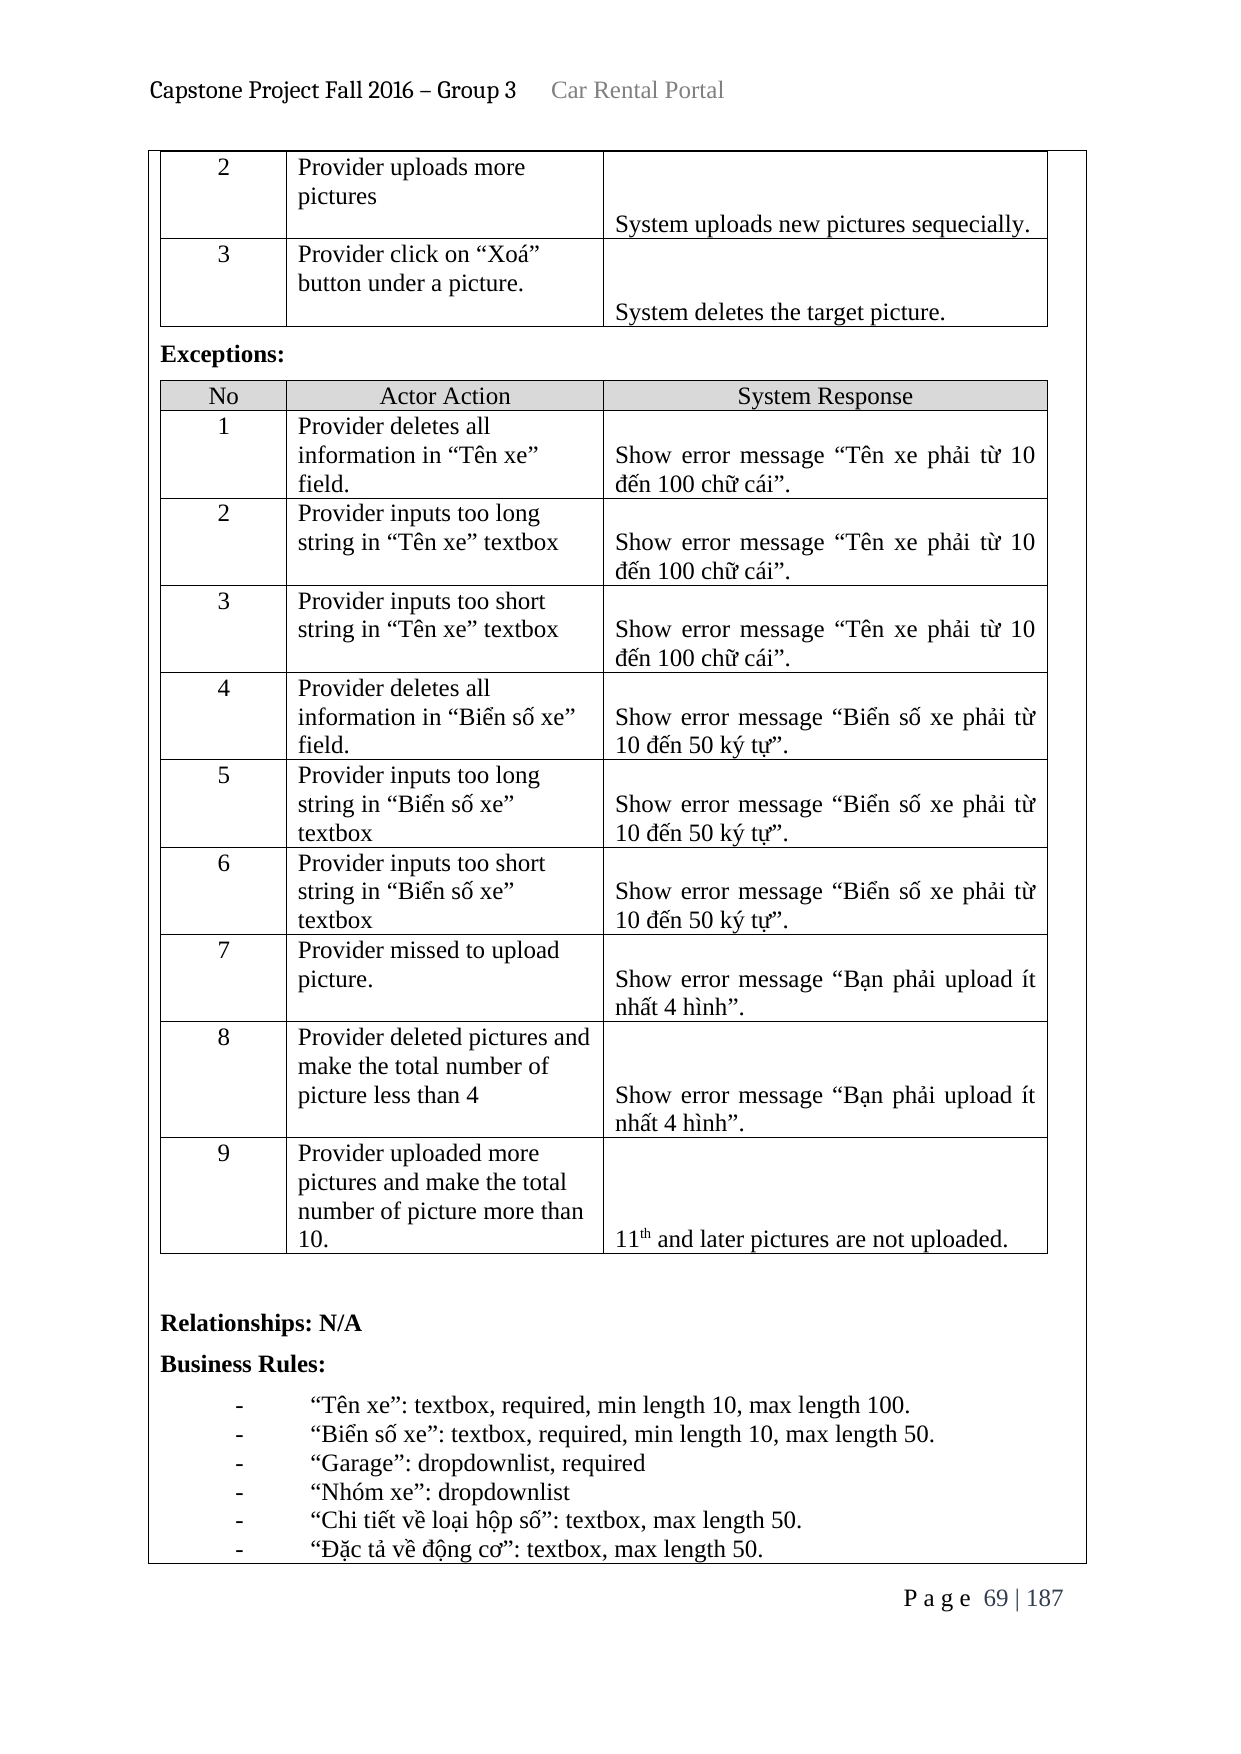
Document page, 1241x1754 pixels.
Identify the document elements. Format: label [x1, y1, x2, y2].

table_cell [149, 151, 1086, 1563]
